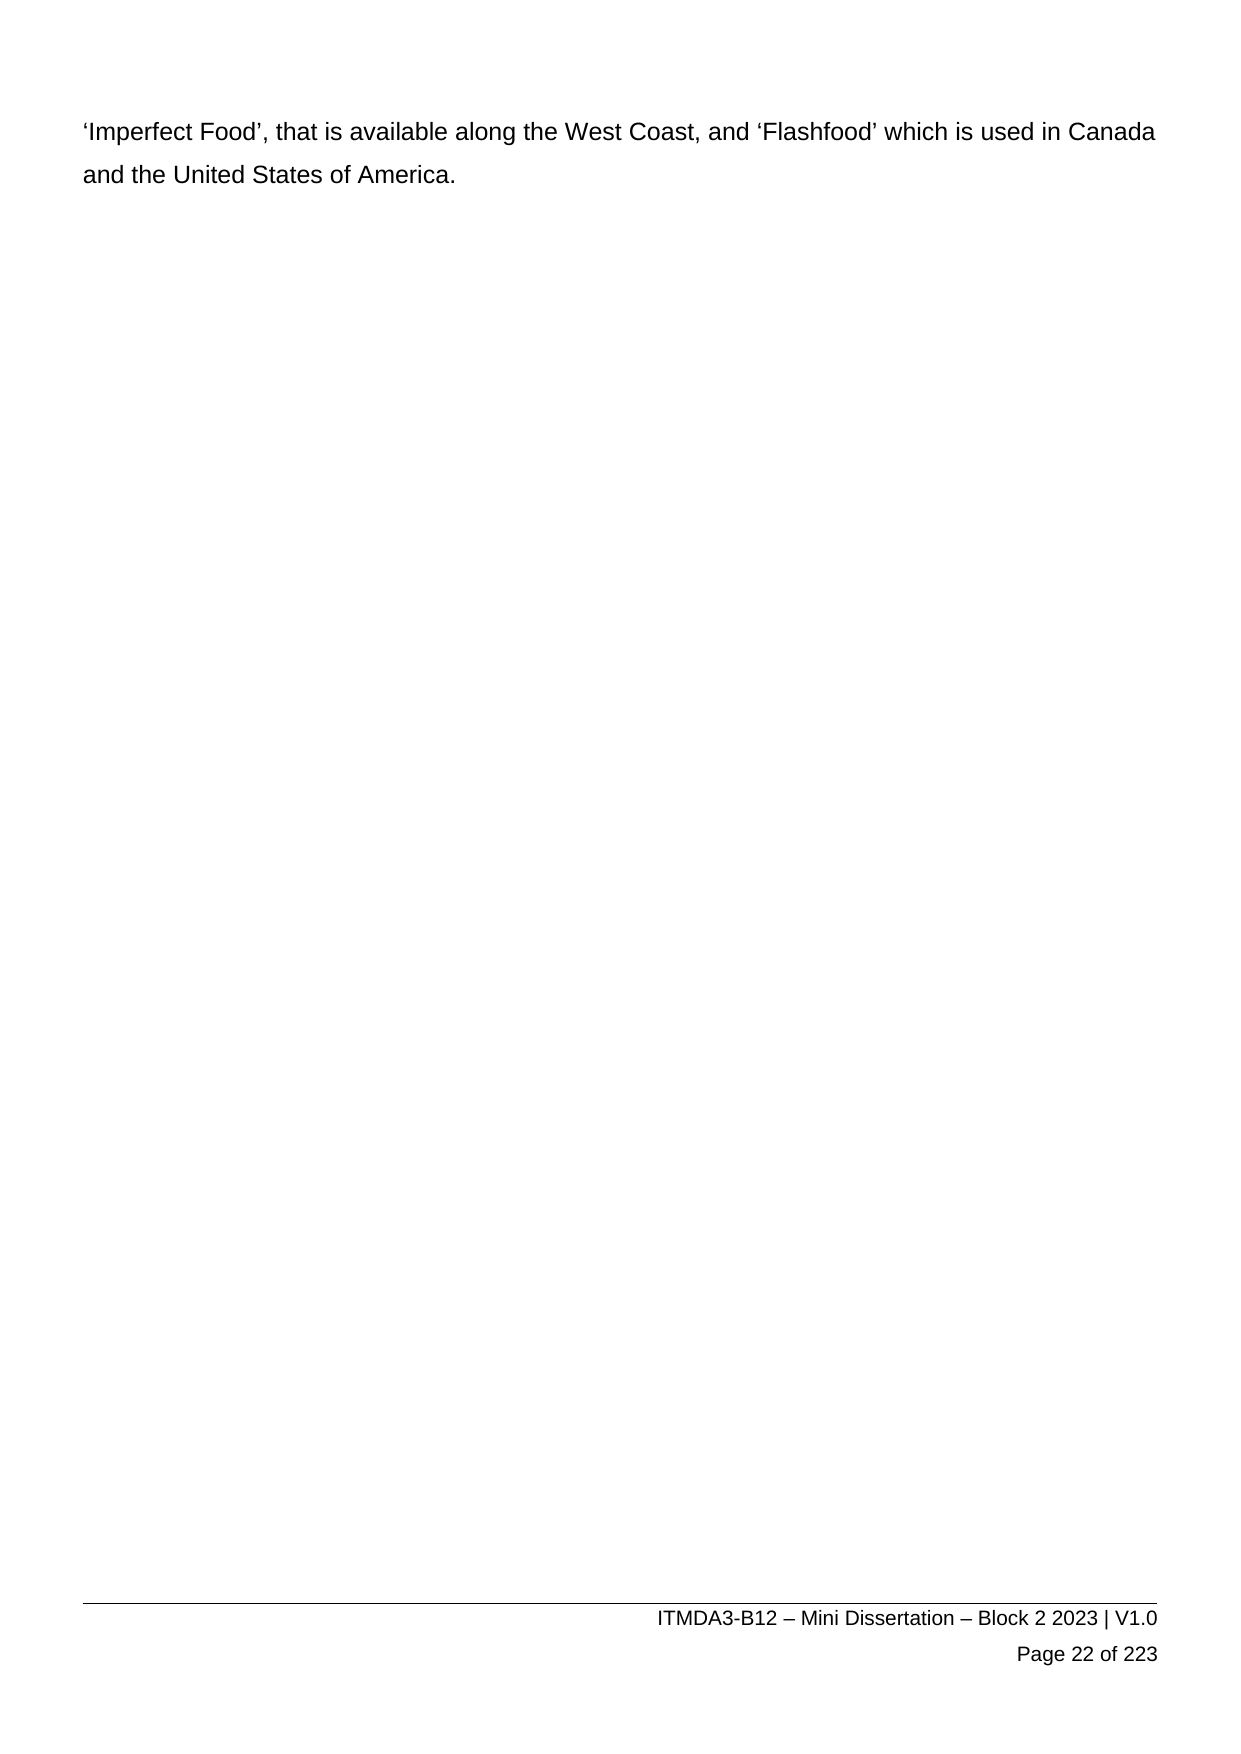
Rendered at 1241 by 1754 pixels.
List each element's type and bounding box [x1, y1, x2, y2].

text [83, 117, 1157, 189]
